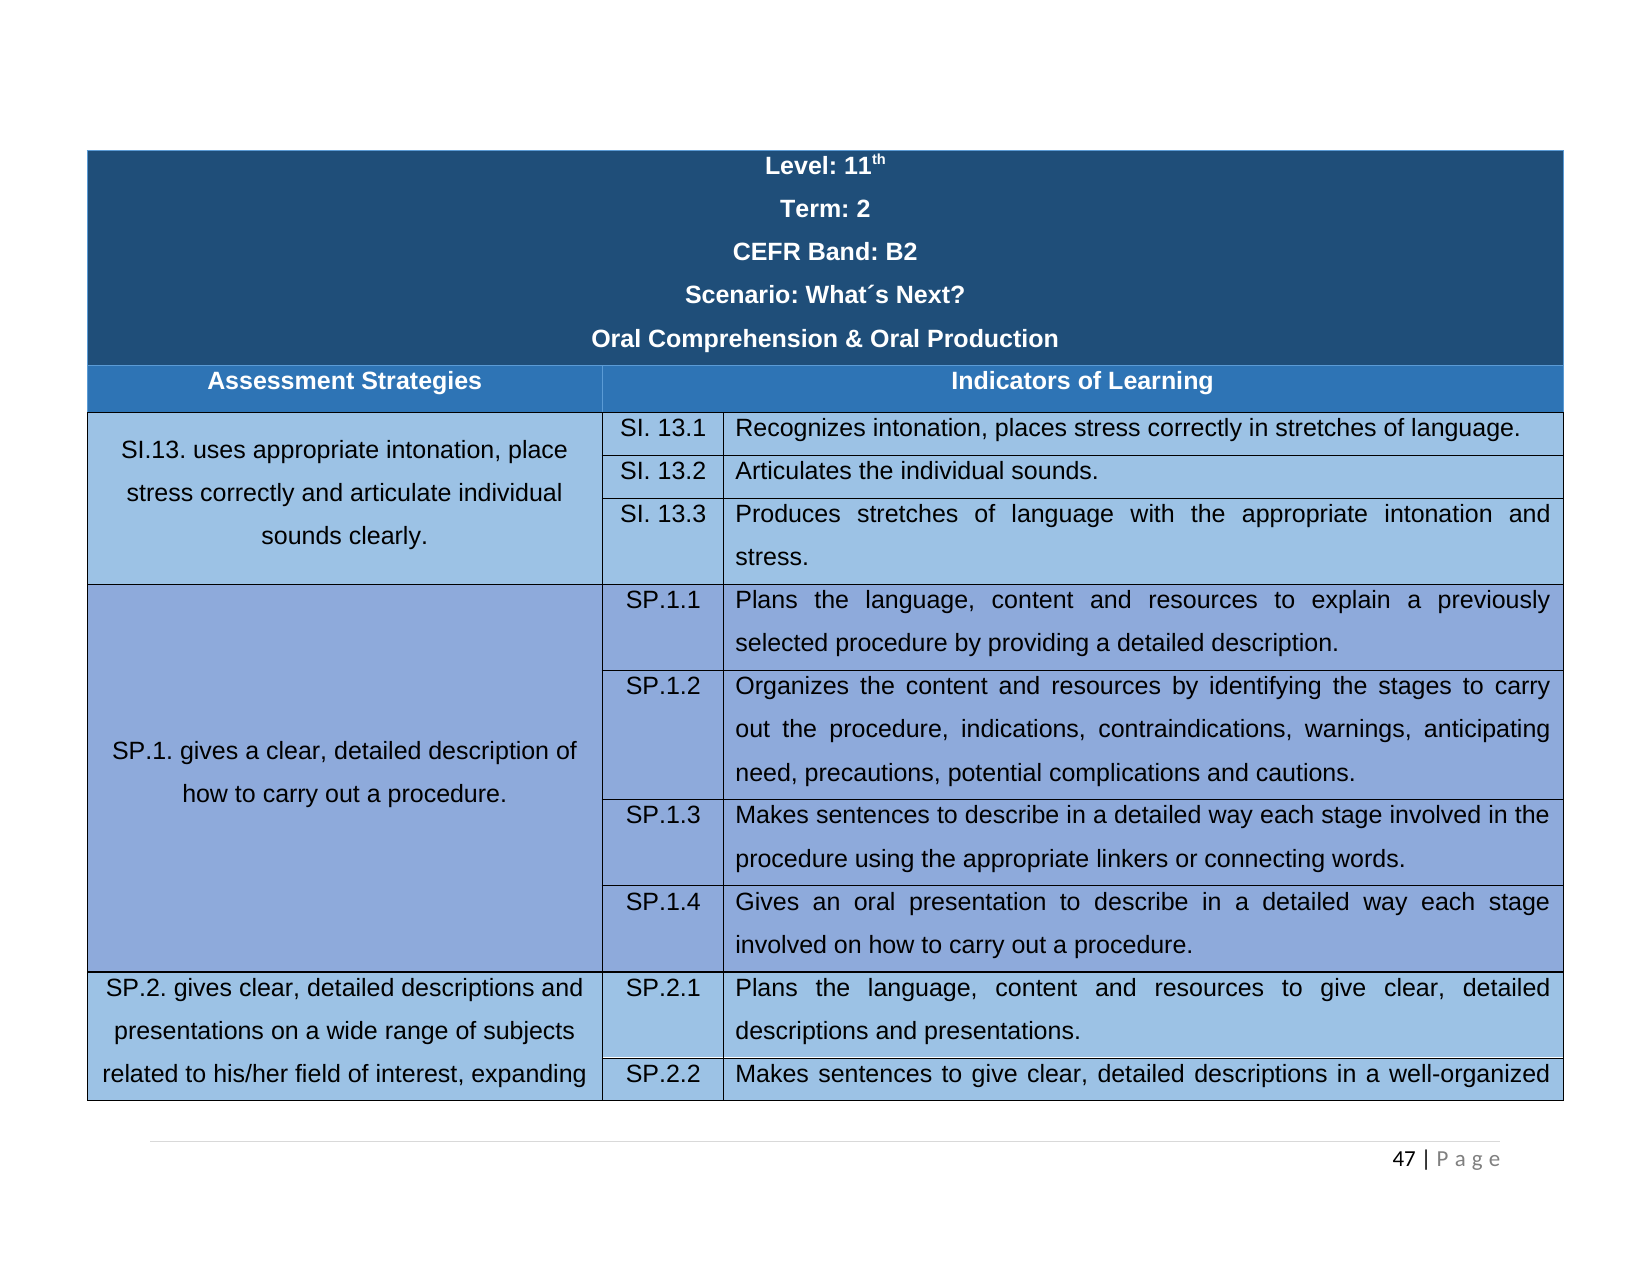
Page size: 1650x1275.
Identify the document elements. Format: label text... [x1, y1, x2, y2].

table_cell Assessment Strategies [88, 366, 602, 412]
table_cell SI. 13.3 [603, 499, 723, 584]
table_cell SP.2.1 [603, 973, 723, 1057]
table_cell Plans the language, content and resources to explain a previously selected procedure by providing a detailed description. [724, 585, 1563, 670]
table_cell SI. 13.2 [603, 456, 723, 498]
table_cell SP.2. gives clear, detailed descriptions and presentations on a wide range of subjects related to his/her field of interest, expanding and supporting ideas with subsidiary points and relevant examples. [88, 973, 602, 1100]
table_cell Indicators of Learning [603, 366, 1563, 412]
table_cell SP.1.2 [603, 671, 723, 799]
table_cell Produces stretches of language with the appropriate intonation and stress. [724, 499, 1563, 584]
table_cell SP.2.2 [603, 1059, 723, 1100]
table_cell Recognizes intonation, places stress correctly in stretches of language. [724, 413, 1563, 455]
table_cell SP.1.4 [603, 886, 723, 971]
table_cell SI. 13.1 [603, 413, 723, 455]
table_cell SP.1.3 [603, 800, 723, 885]
table_header Level: 11th Term: 2 CEFR Band: B2 Scenario: What´s Next? Oral Comprehension & Oral Production [88, 151, 1563, 365]
table_cell Organizes the content and resources by identifying the stages to carry out the procedure, indications, contraindications, warnings, anticipating need, precautions, potential complications and cautions. [724, 671, 1563, 799]
table_cell Articulates the individual sounds. [724, 456, 1563, 498]
table_cell Plans the language, content and resources to give clear, detailed descriptions and presentations. [724, 973, 1563, 1057]
table_cell Gives an oral presentation to describe in a detailed way each stage involved on how to carry out a procedure. [724, 886, 1563, 971]
table_cell SP.1. gives a clear, detailed description of how to carry out a procedure. [88, 585, 602, 971]
table_cell Makes sentences to give clear, detailed descriptions in a well-organized presentation using the appropriate linkers or connecting words. [724, 1059, 1563, 1100]
table_cell Makes sentences to describe in a detailed way each stage involved in the procedure using the appropriate linkers or connecting words. [724, 800, 1563, 885]
table_cell SI.13. uses appropriate intonation, place stress correctly and articulate individual sounds clearly. [88, 413, 602, 584]
table_cell SP.1.1 [603, 585, 723, 670]
